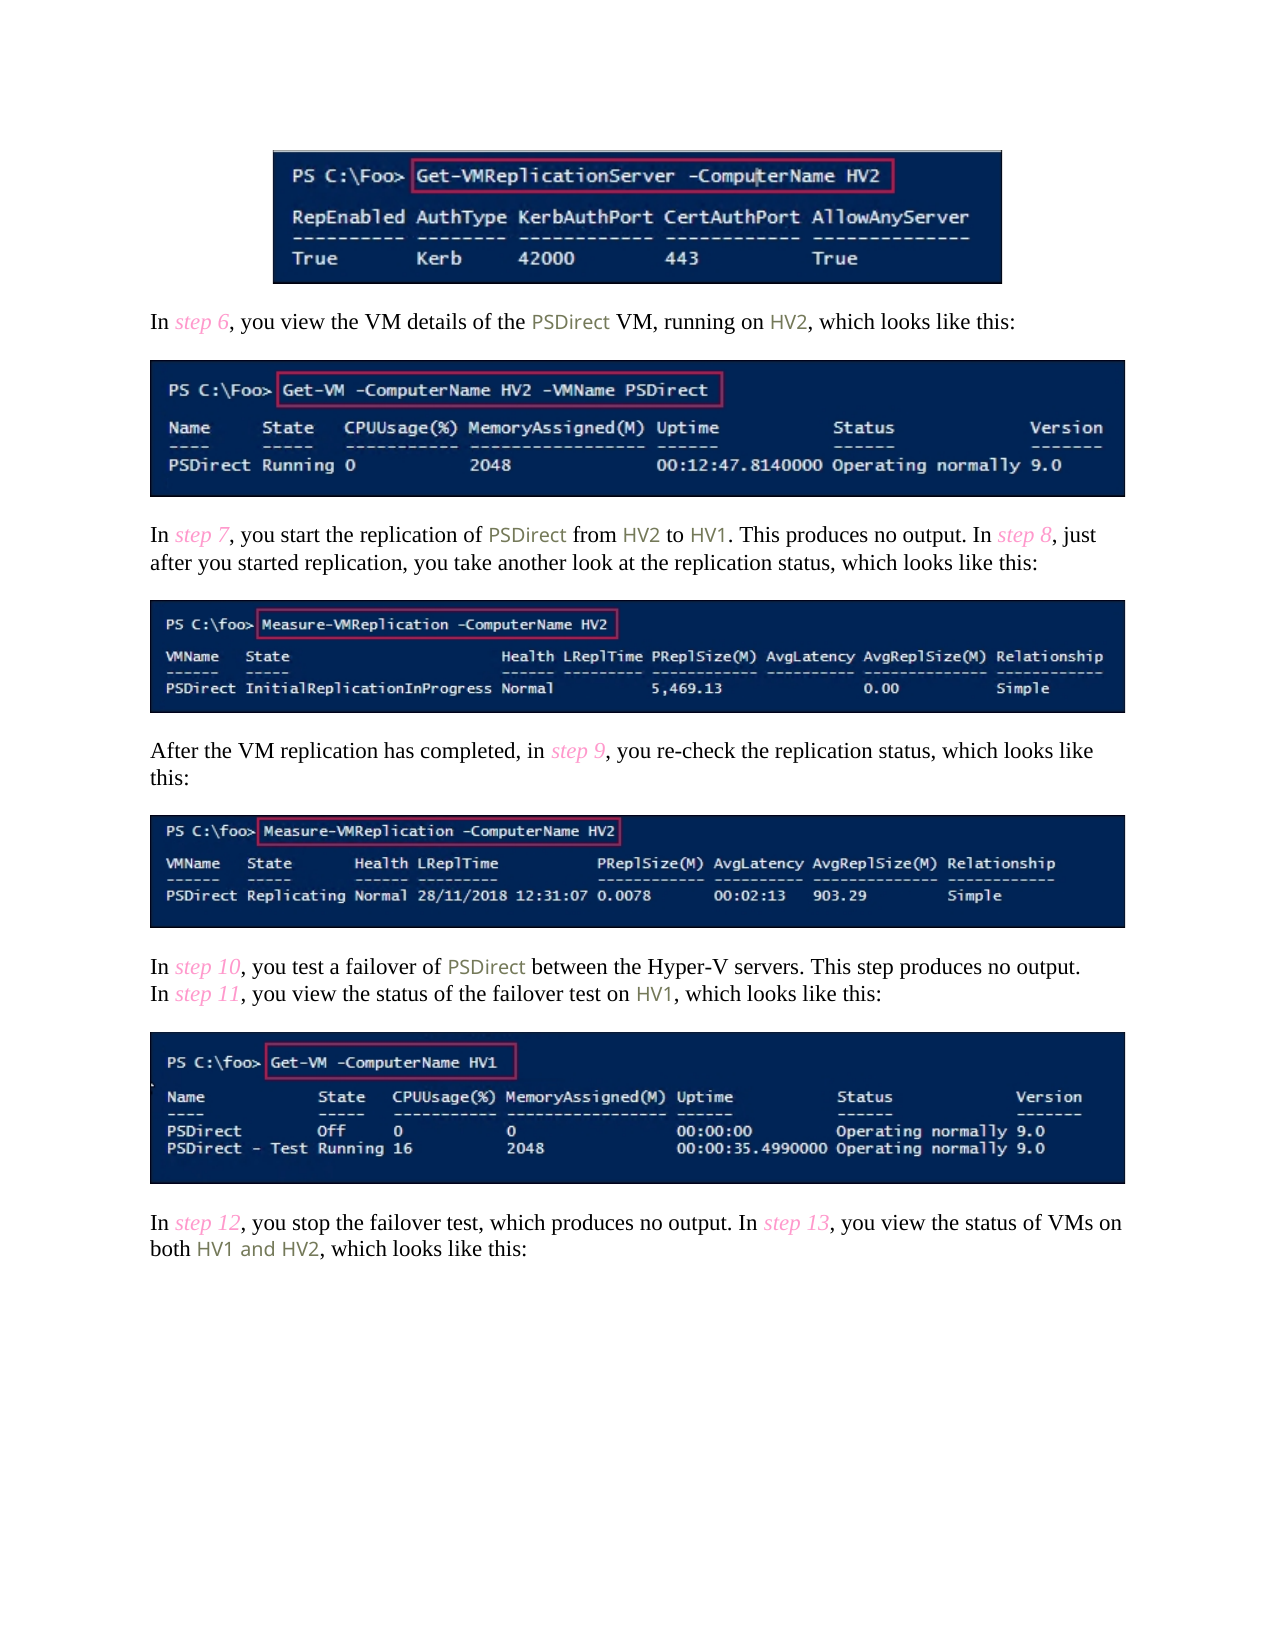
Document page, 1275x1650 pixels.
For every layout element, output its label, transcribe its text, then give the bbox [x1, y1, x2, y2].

text In step 6, you view the VM details of the PSDirect VM, running on HV2, which looks like this: [150, 308, 1125, 336]
text In step 7, you start the replication of PSDirect from HV2 to HV1. This produces no output. In step 8, just after you started replication, you take another look at the replication status, which looks like this: [150, 522, 1125, 575]
picture [150, 600, 1125, 713]
text In step 12, you stop the failover test, which produces no output. In step 13, you view the status of VMs on both HV1 and HV2, which looks like this: [150, 1208, 1125, 1262]
text After the VM replication has completed, in step 9, you re-check the replication status, which looks like this: [150, 737, 1125, 790]
text In step 10, you test a failover of PSDirect between the Hyper-V servers. This step produces no output. In step 11, you view the status of the failover test on HV1, which looks like this: [150, 953, 1125, 1007]
picture [272, 150, 1003, 284]
picture [150, 815, 1125, 928]
picture [150, 360, 1125, 497]
picture [150, 1032, 1125, 1184]
